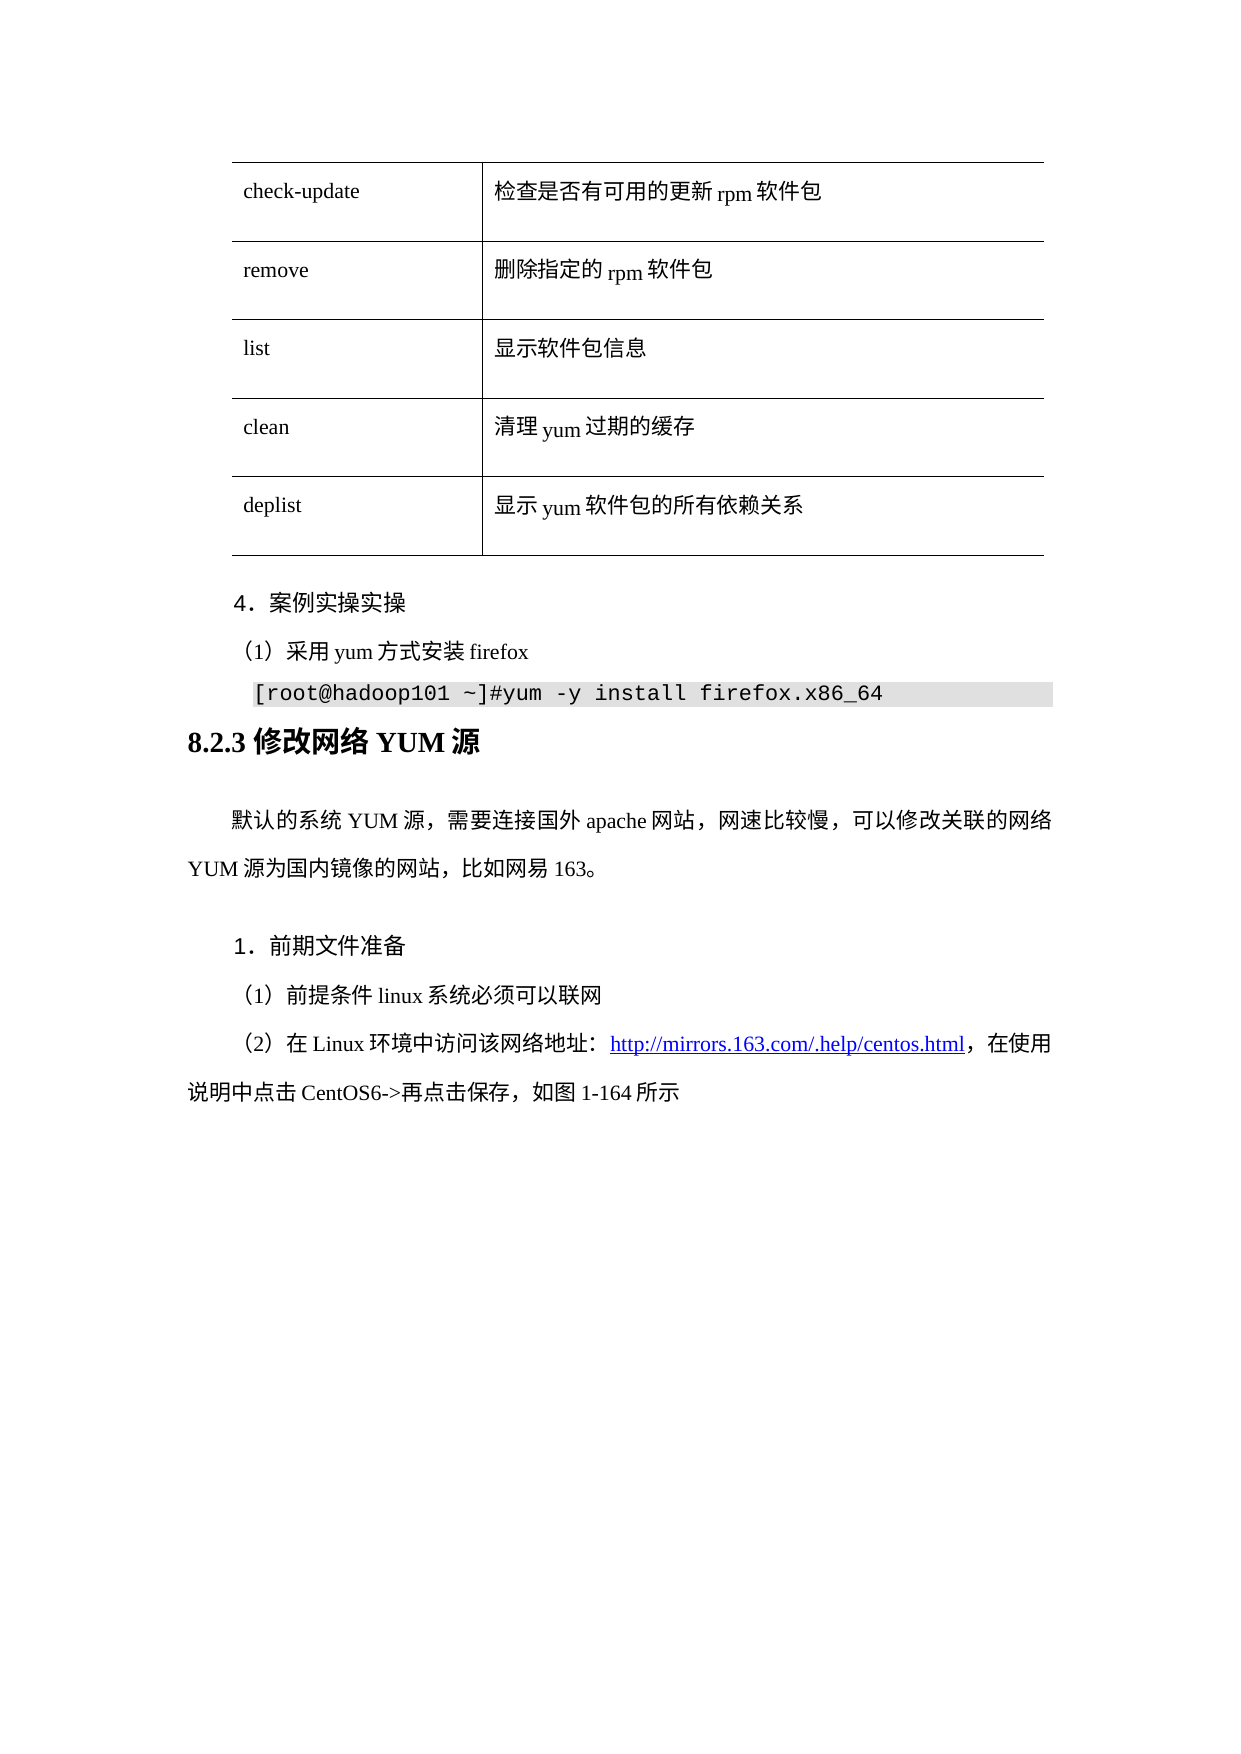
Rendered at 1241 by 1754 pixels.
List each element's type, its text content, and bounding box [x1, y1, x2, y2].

table_cell 清理yum过期的缓存 [483, 399, 1044, 476]
text （1）前提条件linux系统必须可以联网 [187, 977, 1053, 1010]
table_cell 检查是否有可用的更新rpm软件包 [483, 163, 1044, 241]
table_cell 删除指定的rpm软件包 [483, 242, 1044, 319]
table_cell list [232, 320, 482, 398]
text [root@hadoop101 ~]#yum -y install firefox.x86_64 [253, 682, 1053, 707]
table_cell 显示yum软件包的所有依赖关系 [483, 477, 1044, 555]
table_cell clean [232, 399, 482, 476]
table_cell 显示软件包信息 [483, 320, 1044, 398]
table_cell remove [232, 242, 482, 319]
text 4．案例实操实操 [187, 569, 1053, 634]
text （2）在Linux环境中访问该网络地址：http://mirrors.163.com/.help/centos.html，在使用说明中点击CentOS6->再点击保存，如图1-164所示 [187, 1026, 1053, 1107]
text 默认的系统YUM源，需要连接国外apache网站，网速比较慢，可以修改关联的网络YUM源为国内镜像的网站，比如网易163。 [187, 802, 1053, 883]
subtitle 8.2.3 修改网络YUM源 [187, 707, 1053, 772]
table_cell check-update [232, 163, 482, 241]
text 1．前期文件准备 [187, 912, 1053, 977]
text （1）采用yum方式安装firefox [187, 634, 1053, 666]
table_cell deplist [232, 477, 482, 555]
